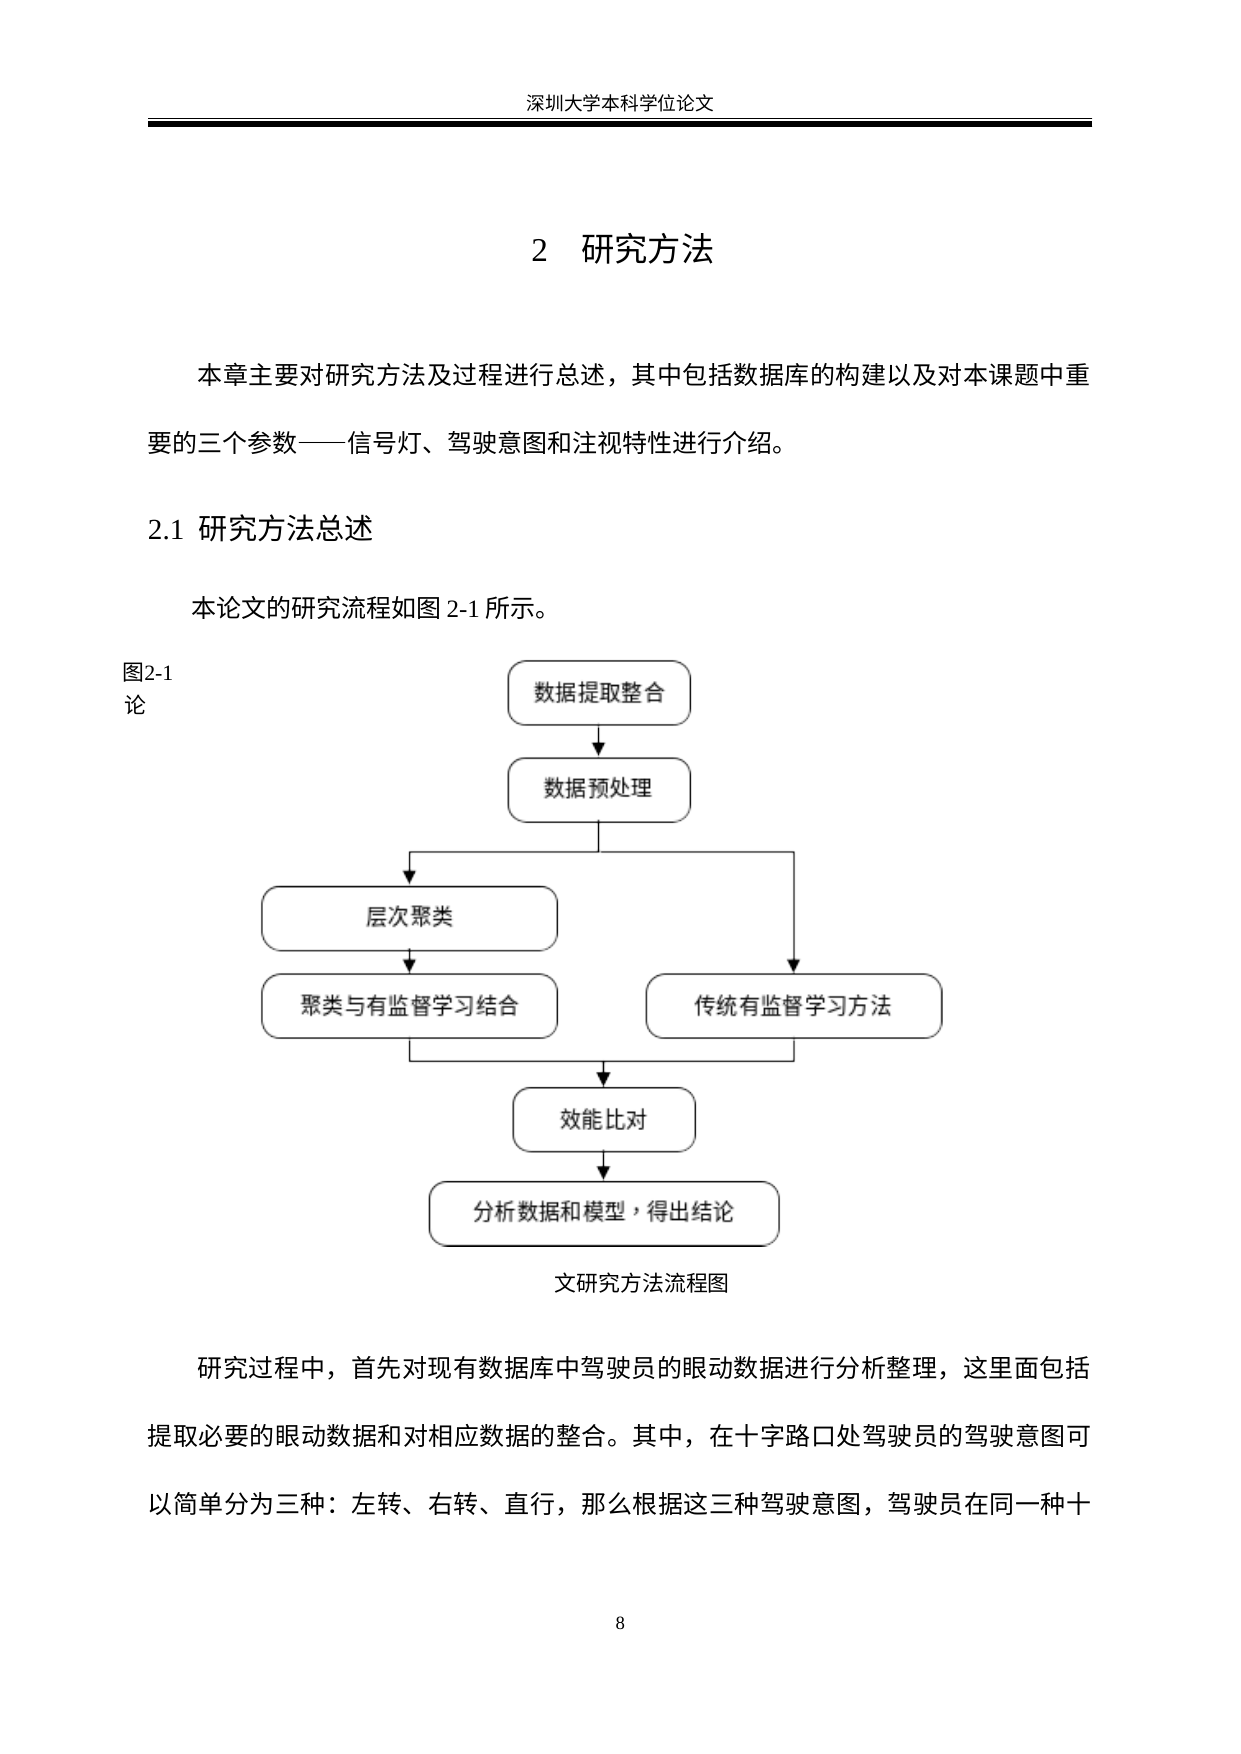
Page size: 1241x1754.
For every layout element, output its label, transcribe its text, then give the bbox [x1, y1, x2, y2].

subtitle 研究方法总述 [148, 492, 1092, 560]
text 本章主要对研究方法及过程进行总述，其中包括数据库的构建以及对本课题中重要的三个参数——信号灯、驾驶意图和注视特性进行介绍。 [148, 340, 1092, 476]
title 研究方法 [148, 213, 1092, 281]
text 本论文的研究流程如图2-1所示。 [148, 573, 1092, 641]
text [148, 1332, 1092, 1536]
subtitle 论文研究方法流程图 [148, 653, 1092, 1298]
